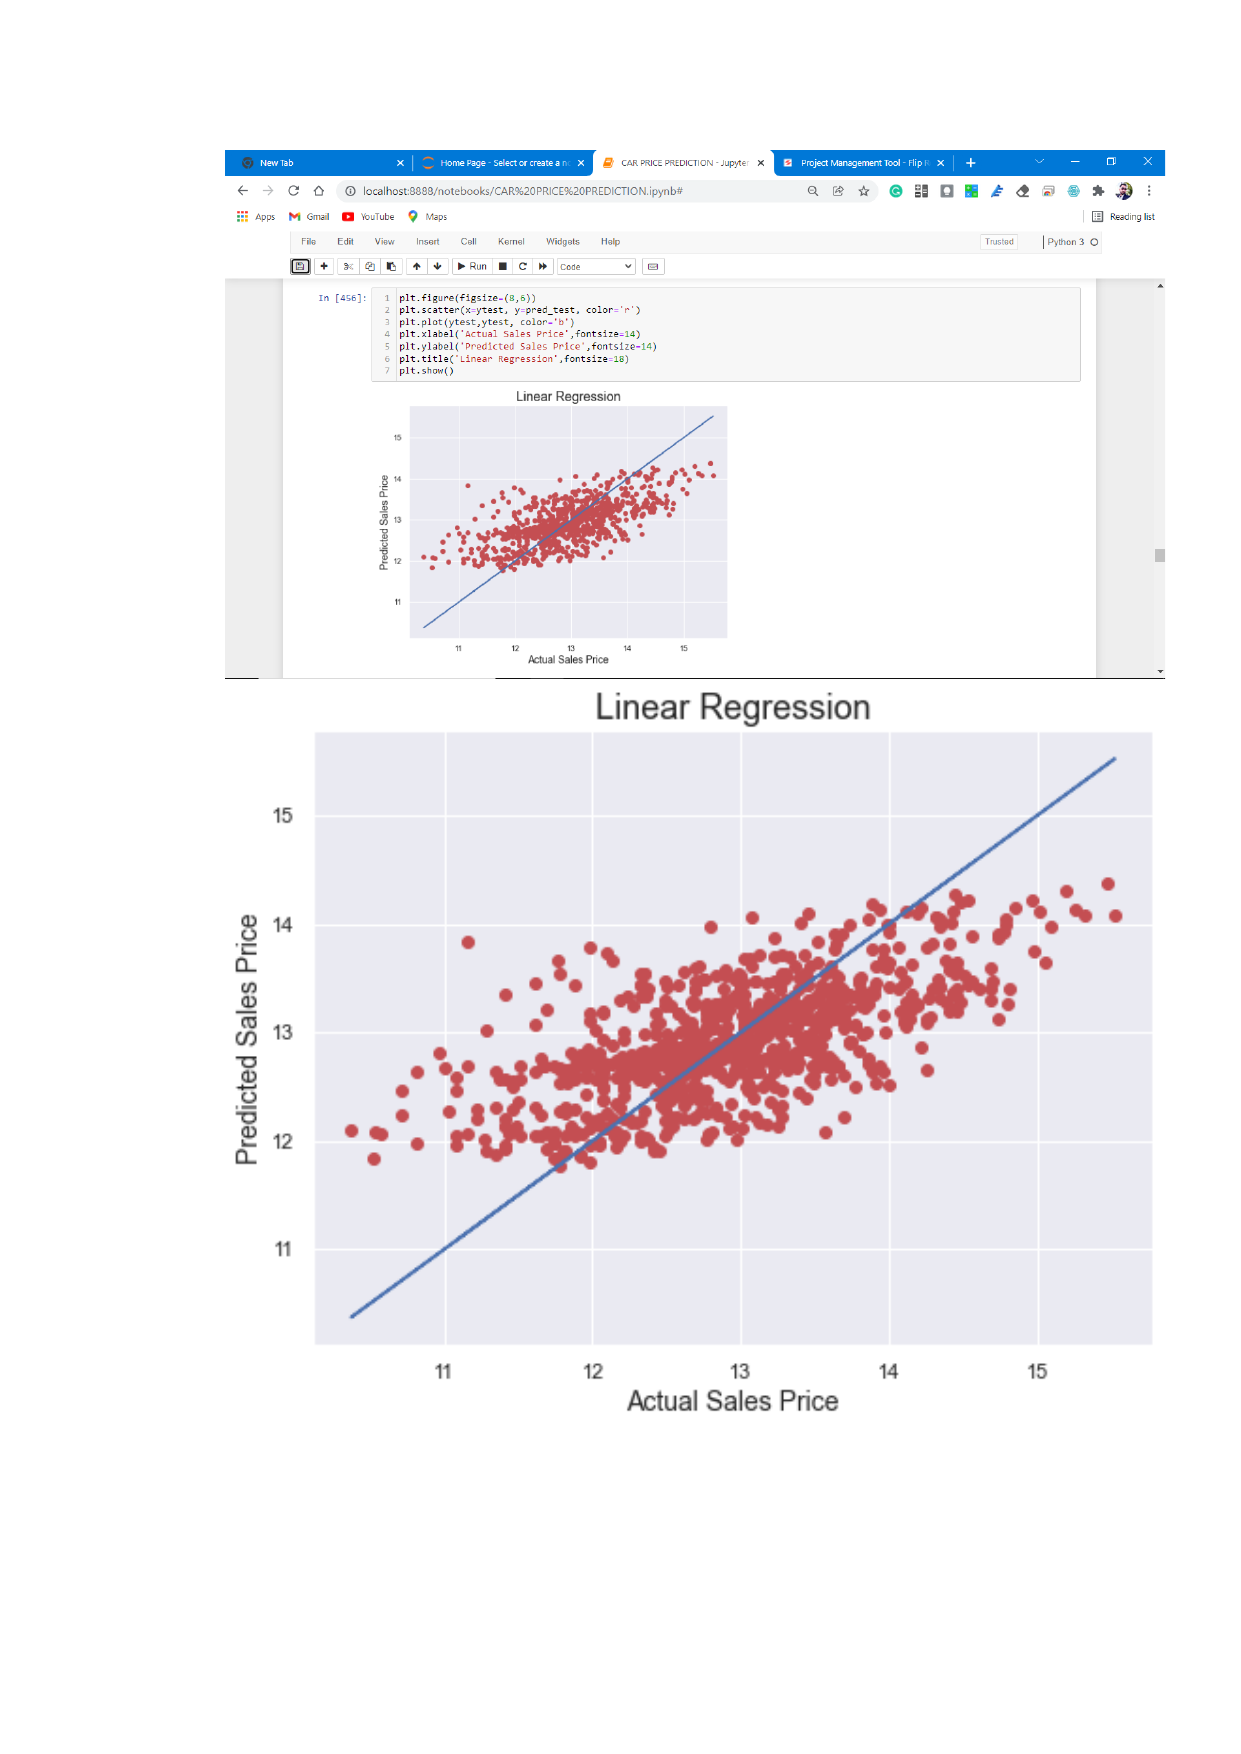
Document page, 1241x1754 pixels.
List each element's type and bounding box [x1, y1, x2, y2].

picture [225, 680, 1166, 1430]
picture [225, 150, 1166, 679]
